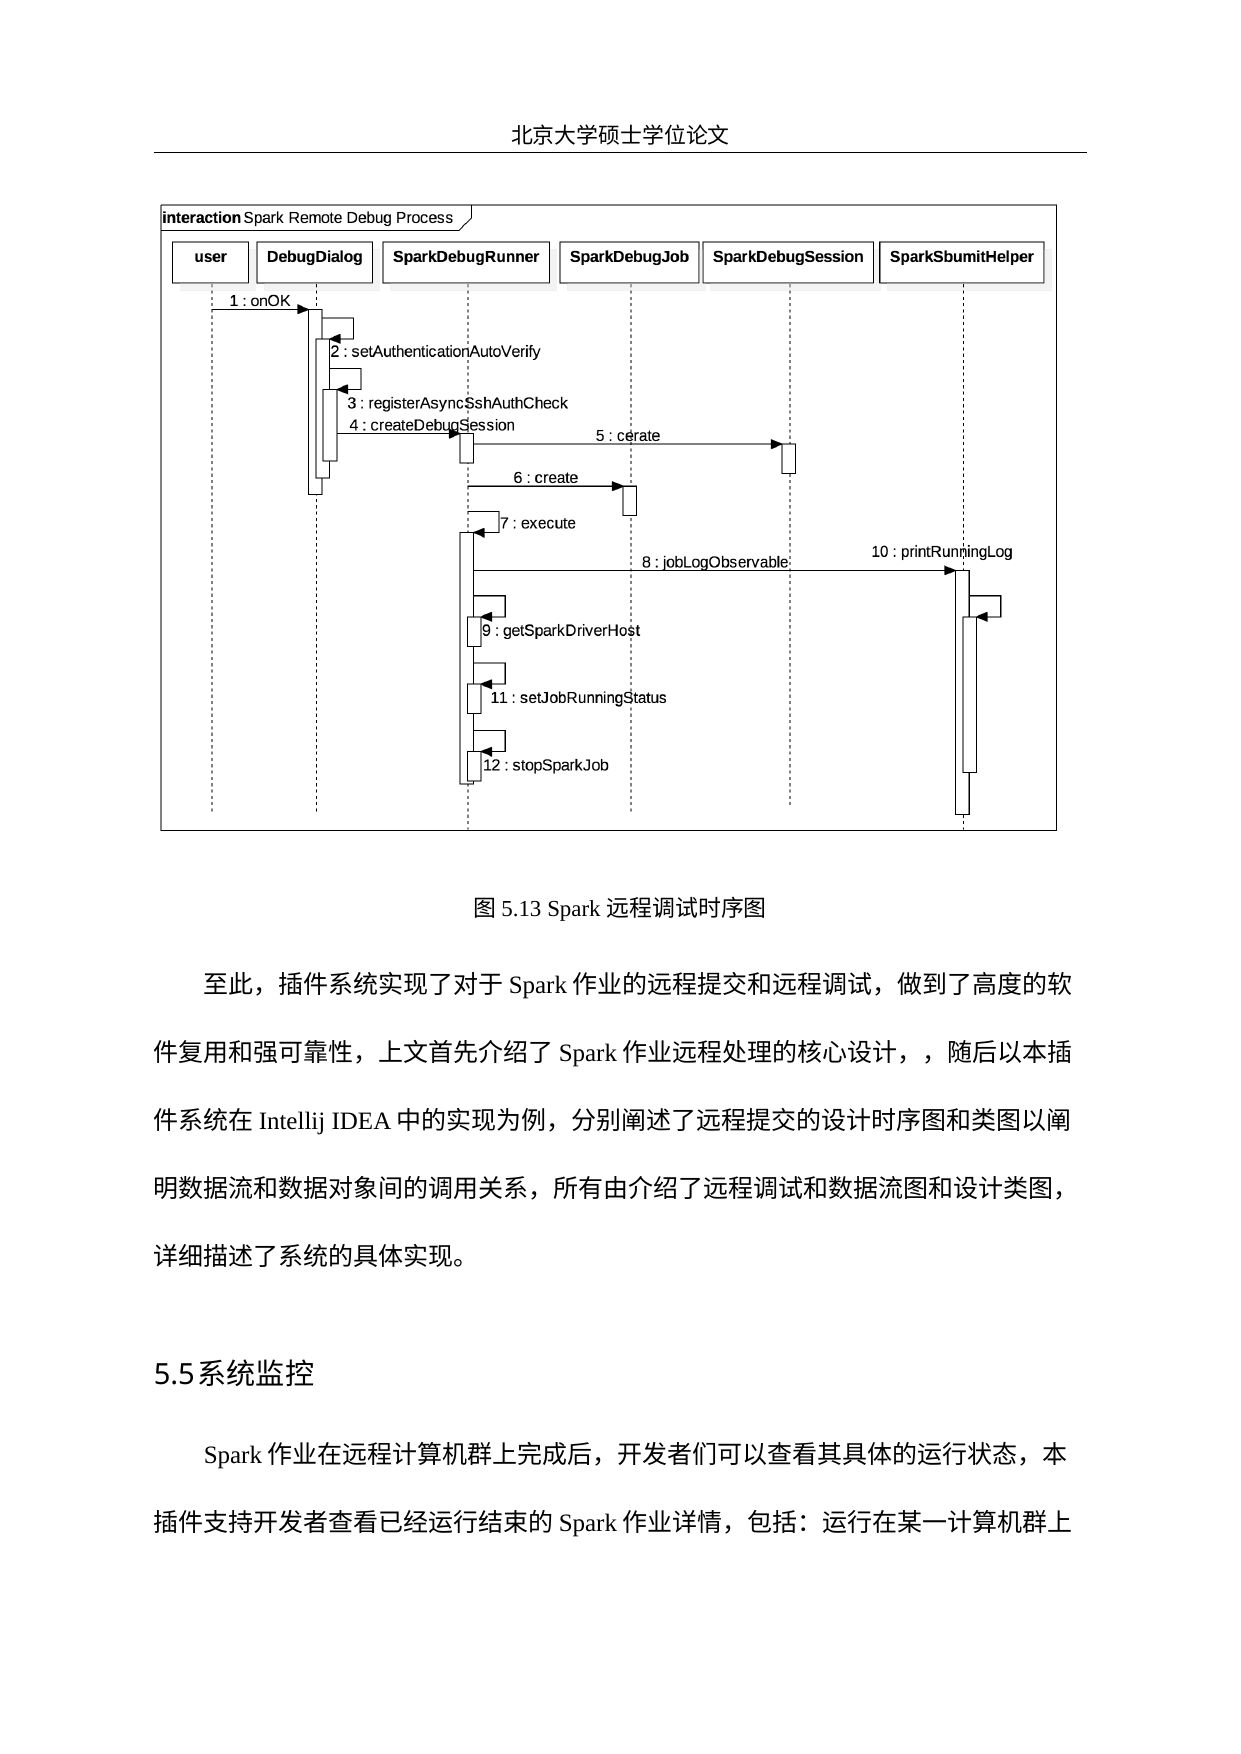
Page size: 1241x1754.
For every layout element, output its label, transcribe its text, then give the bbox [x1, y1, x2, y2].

text 图5.13 Spark 远程调试时序图 [153, 890, 1087, 924]
text 至此，插件系统实现了对于Spark作业的远程提交和远程调试，做到了高度的软件复用和强可靠性，上文首先介绍了Spark作业远程处理的核心设计，，随后以本插件系统在Intellij IDEA中的实现为例，分别阐述了远程提交的设计时序图和类图以阐明数据流和数据对象间的调用关系，所有由介绍了远程调试和数据流图和设计类图，详细描述了系统的具体实现。 [153, 949, 1087, 1288]
text 系统监控 [153, 1338, 1087, 1406]
picture [153, 198, 1101, 875]
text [153, 1419, 1087, 1554]
